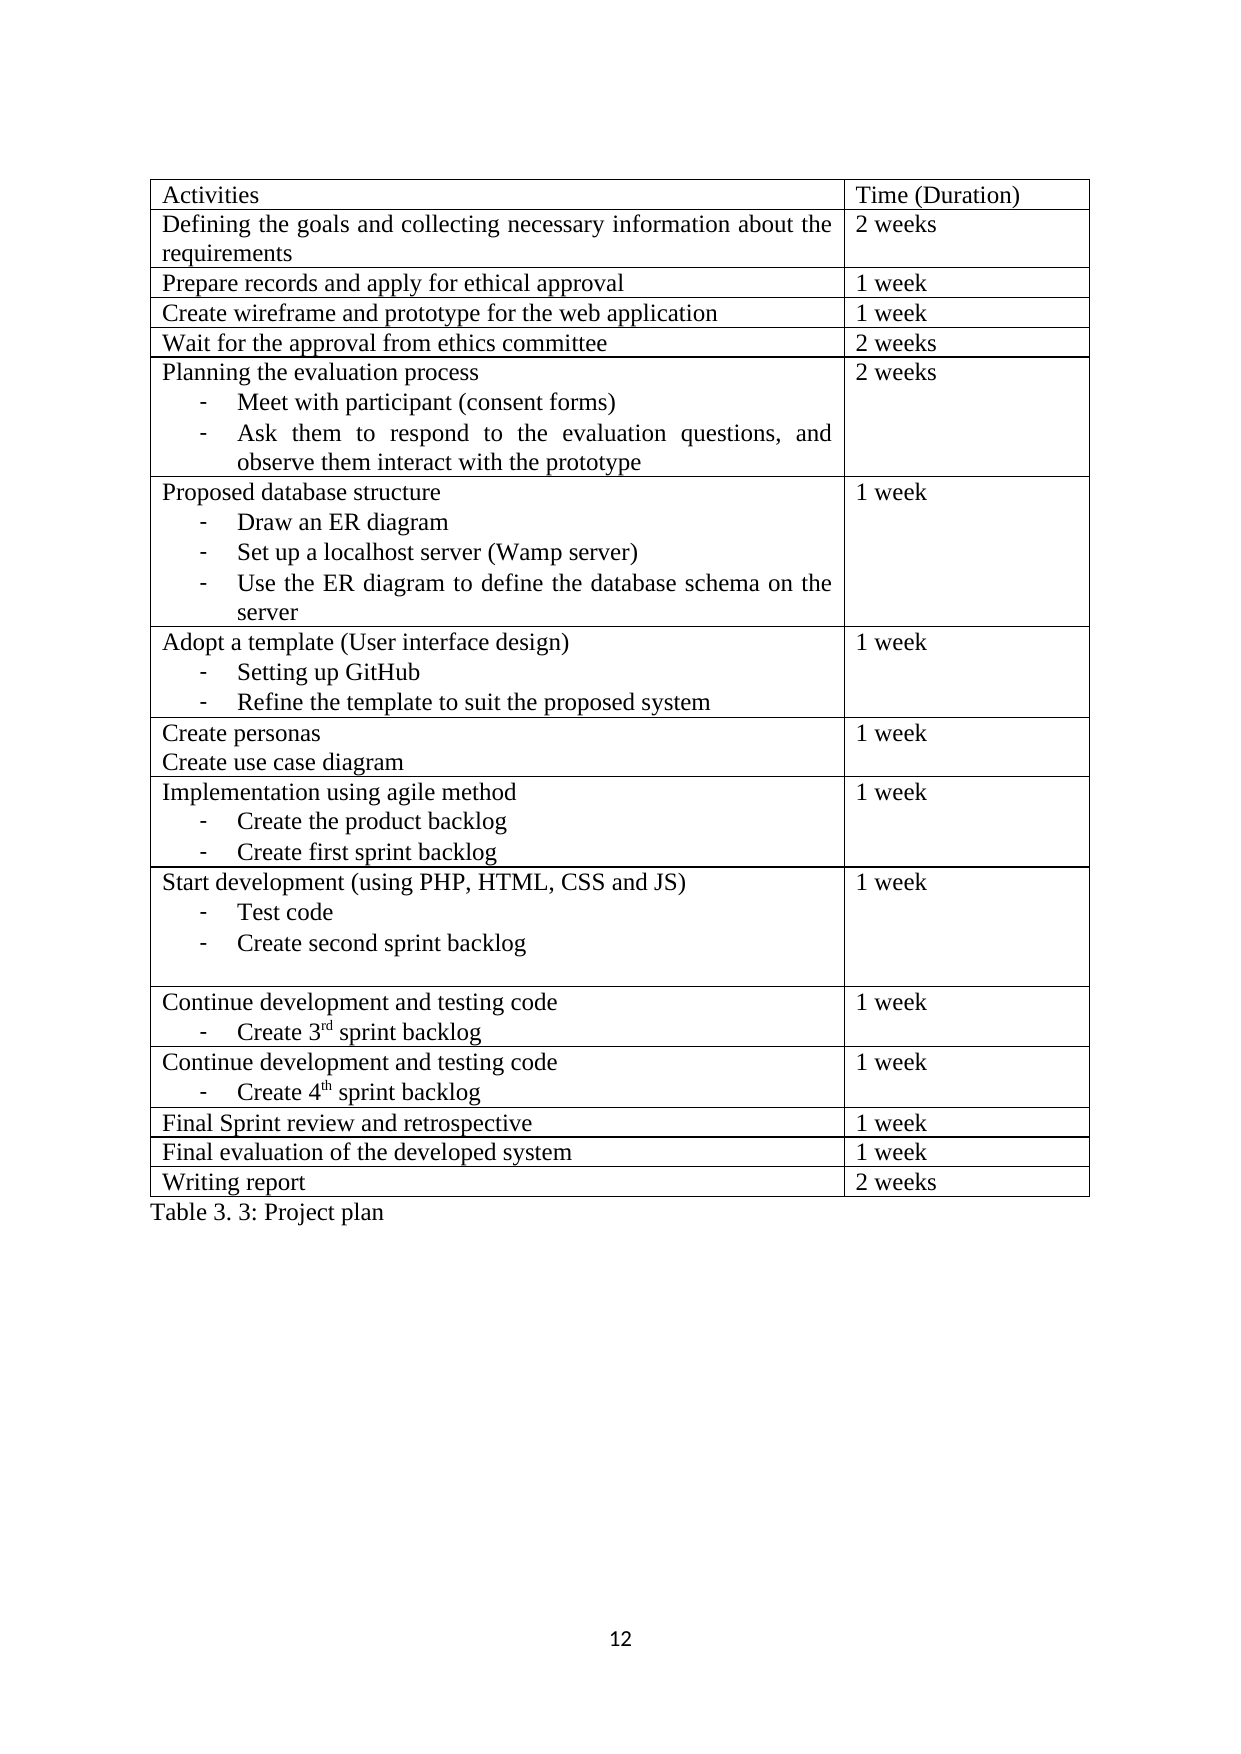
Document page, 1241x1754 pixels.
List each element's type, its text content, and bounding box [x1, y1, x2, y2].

table_cell 2 weeks [845, 1167, 1089, 1196]
table_cell Final Sprint review and retrospective [151, 1108, 844, 1136]
table_cell 1 week [845, 477, 1089, 626]
table_cell Defining the goals and collecting necessary information about the requirements [151, 210, 844, 267]
table_cell 1 week [845, 1047, 1089, 1107]
table_cell 1 week [845, 718, 1089, 776]
table_cell Create personas Create use case diagram [151, 718, 844, 776]
table_cell 1 week [845, 1108, 1089, 1136]
table_cell Writing report [151, 1167, 844, 1196]
table_cell 1 week [845, 987, 1089, 1046]
table_cell Prepare records and apply for ethical approval [151, 268, 844, 297]
table_cell Proposed database structure Draw an ER diagram Set up a localhost server (Wamp server) Use the ER diagram to define the database schema on the server [151, 477, 844, 626]
table_cell 2 weeks [845, 328, 1089, 356]
table_cell Final evaluation of the developed system [151, 1138, 844, 1166]
table_cell Continue development and testing code Create 3rd sprint backlog [151, 987, 844, 1046]
table_cell 1 week [845, 1138, 1089, 1166]
table_cell 1 week [845, 298, 1089, 327]
table_cell Start development (using PHP, HTML, CSS and JS) Test code Create second sprint backlog [151, 868, 844, 986]
table_cell Create wireframe and prototype for the web application [151, 298, 844, 327]
table_cell 1 week [845, 268, 1089, 297]
table_header Activities [151, 180, 844, 208]
text Table 3. 3: Project plan [150, 1197, 1090, 1226]
table_cell Continue development and testing code Create 4th sprint backlog [151, 1047, 844, 1107]
table_cell Implementation using agile method Create the product backlog Create first sprint backlog [151, 777, 844, 866]
table_cell 2 weeks [845, 358, 1089, 476]
table_cell Wait for the approval from ethics committee [151, 328, 844, 356]
table_cell 1 week [845, 627, 1089, 717]
table_cell 2 weeks [845, 210, 1089, 267]
table_header Time (Duration) [845, 180, 1089, 208]
table_cell 1 week [845, 868, 1089, 986]
table_cell 1 week [845, 777, 1089, 866]
table_cell Planning the evaluation process Meet with participant (consent forms) Ask them to respond to the evaluation questions, and observe them interact with the prototype [151, 358, 844, 476]
table_cell Adopt a template (User interface design) Setting up GitHub Refine the template to suit the proposed system [151, 627, 844, 717]
